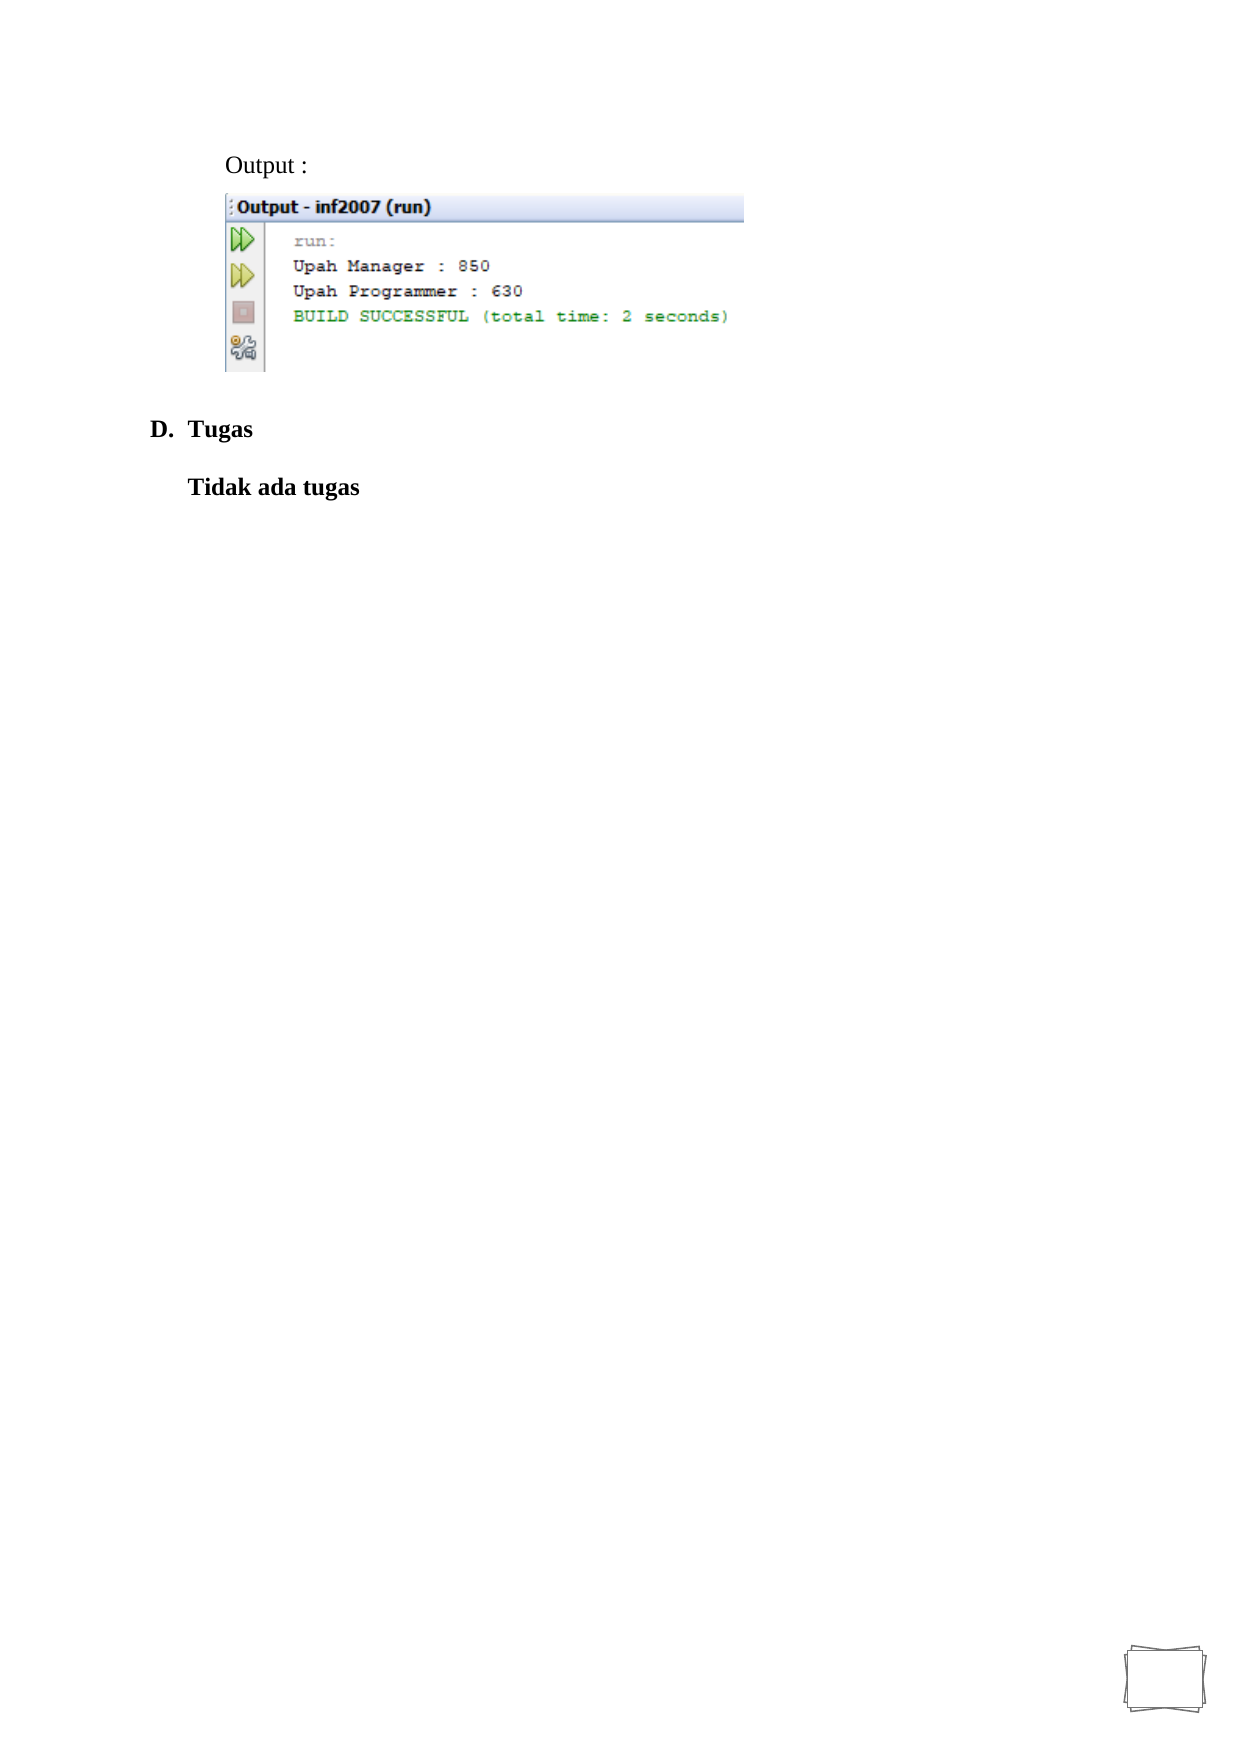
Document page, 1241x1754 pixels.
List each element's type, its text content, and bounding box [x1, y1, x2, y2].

list Tugas [150, 414, 1090, 443]
list Output : [225, 150, 1090, 179]
list Tidak ada tugas [187, 472, 1090, 501]
picture [225, 193, 744, 372]
